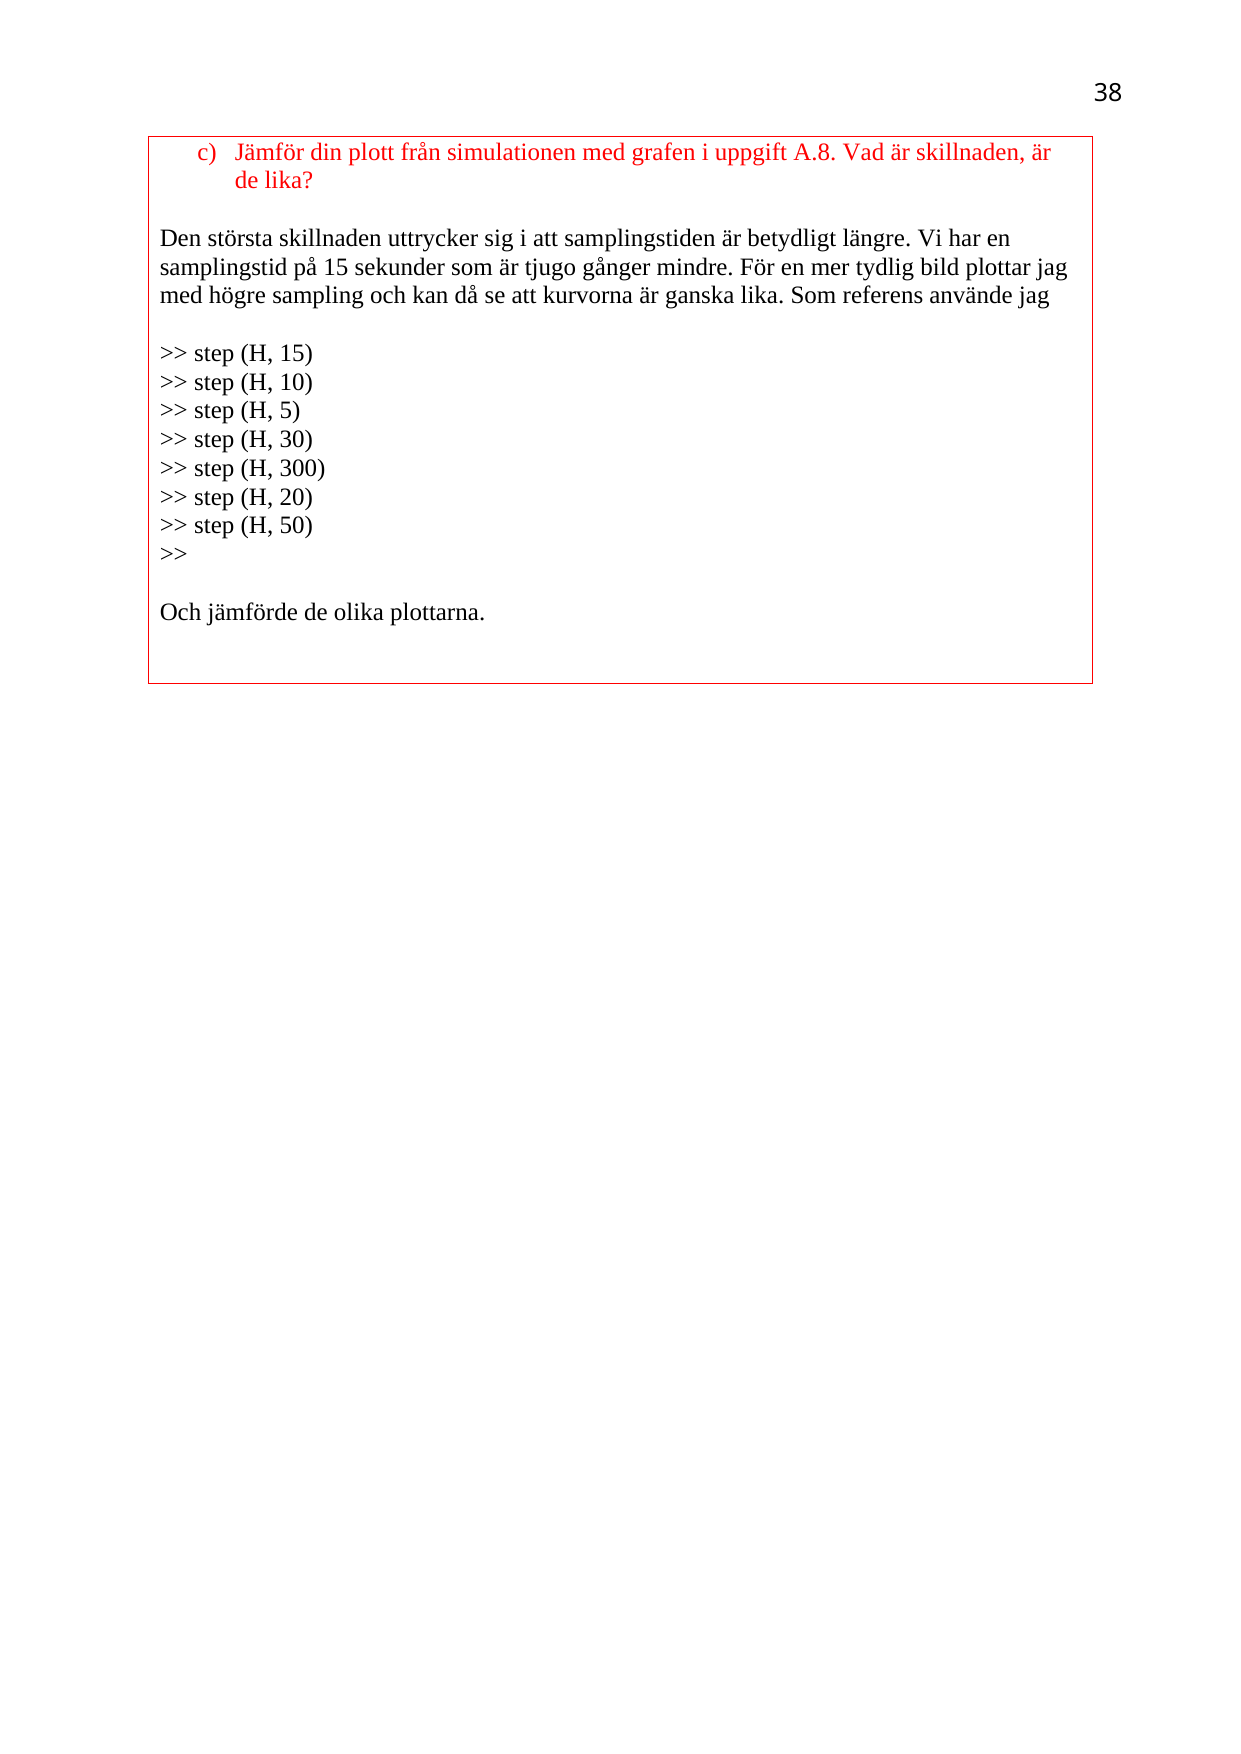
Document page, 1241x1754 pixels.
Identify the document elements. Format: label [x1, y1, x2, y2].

table_header [149, 137, 1092, 683]
